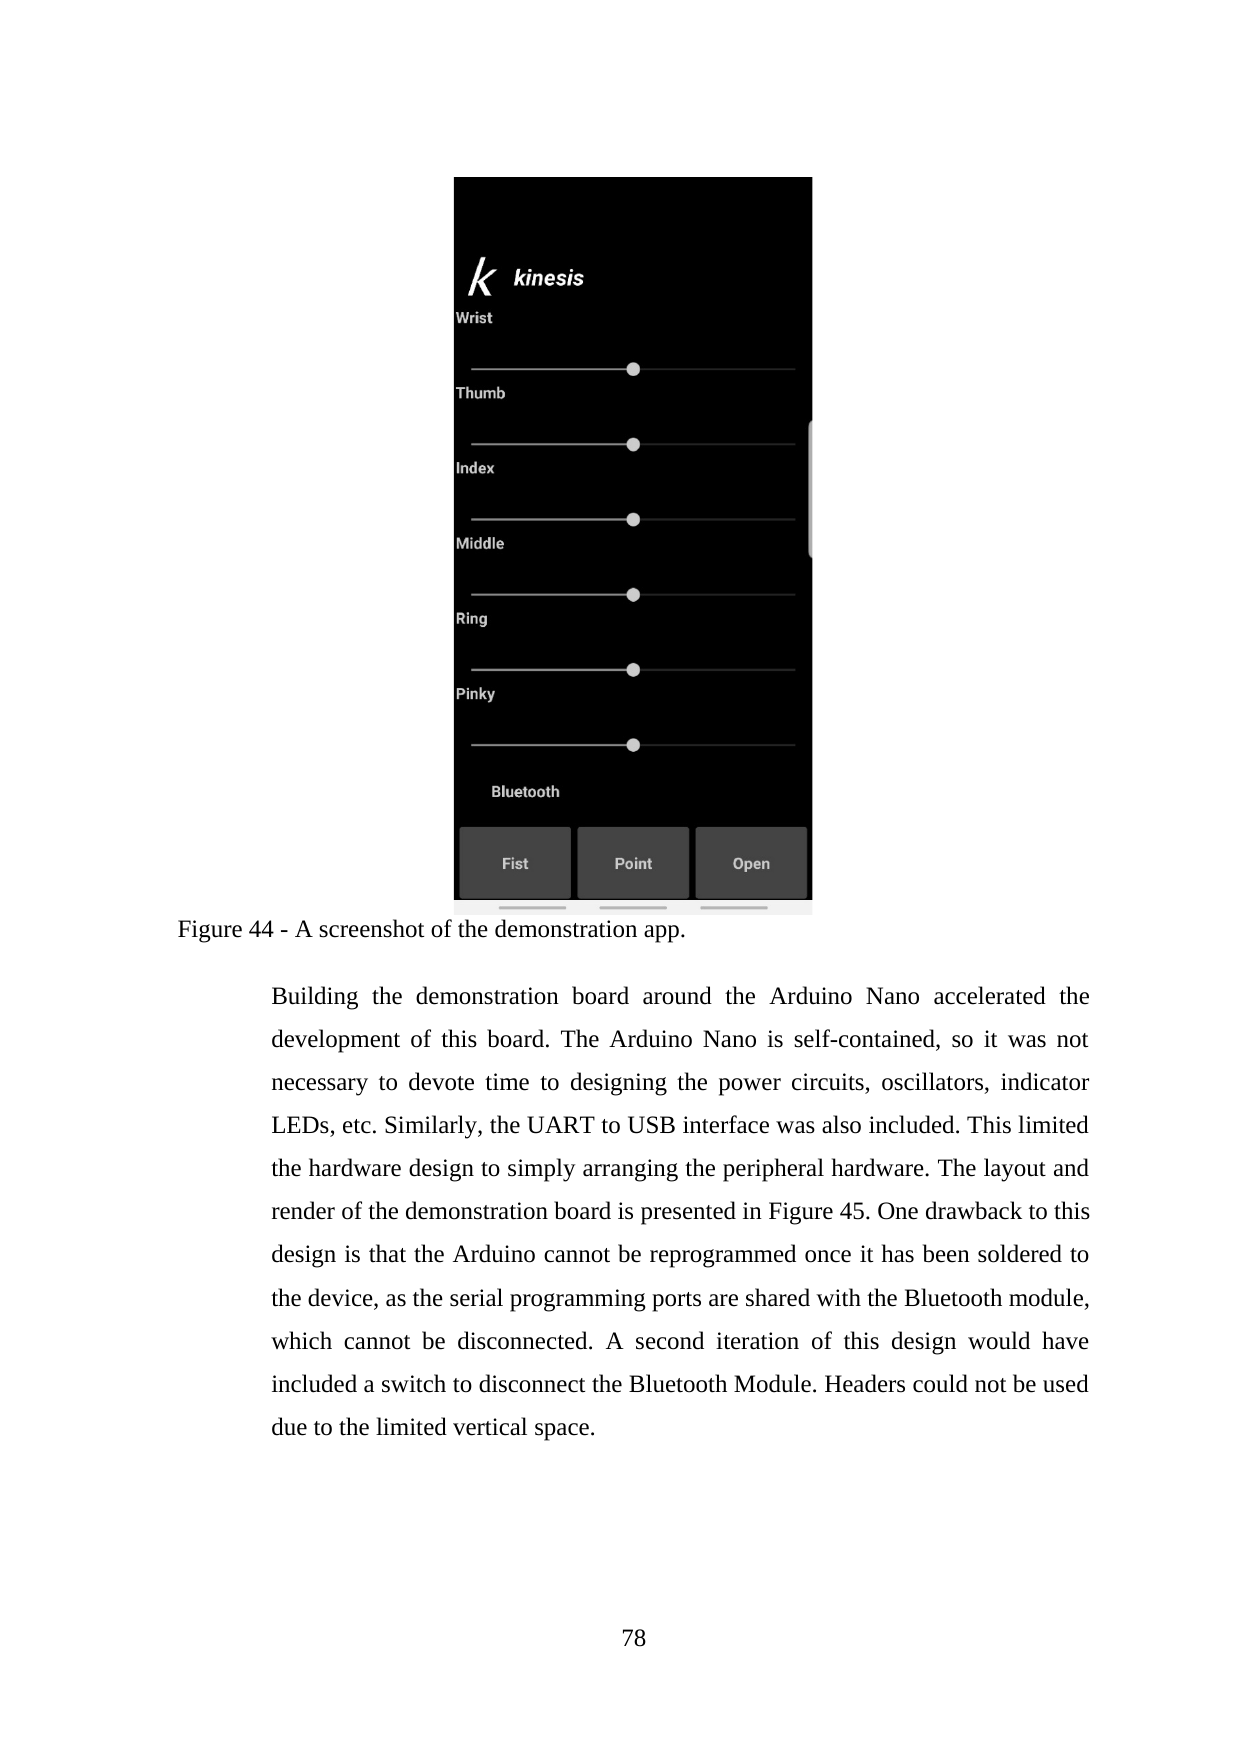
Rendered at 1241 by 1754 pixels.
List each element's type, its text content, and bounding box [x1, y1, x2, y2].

picture [453, 177, 813, 915]
text Building the demonstration board around the Arduino Nano accelerated the development of this board. The Arduino Nano is self-contained, so it was not necessary to devote time to designing the power circuits, oscillators, indicator LEDs, etc. Similarly, the UART to USB interface was also included. This limited the hardware design to simply arranging the peripheral hardware. The layout and render of the demonstration board is presented in Figure 45. One drawback to this design is that the Arduino cannot be reprogrammed once it has been soldered to the device, as the serial programming ports are shared with the Bluetooth module, which cannot be disconnected. A second iteration of this design would have included a switch to disconnect the Bluetooth Module. Headers could not be used due to the limited vertical space. [271, 981, 1090, 1441]
